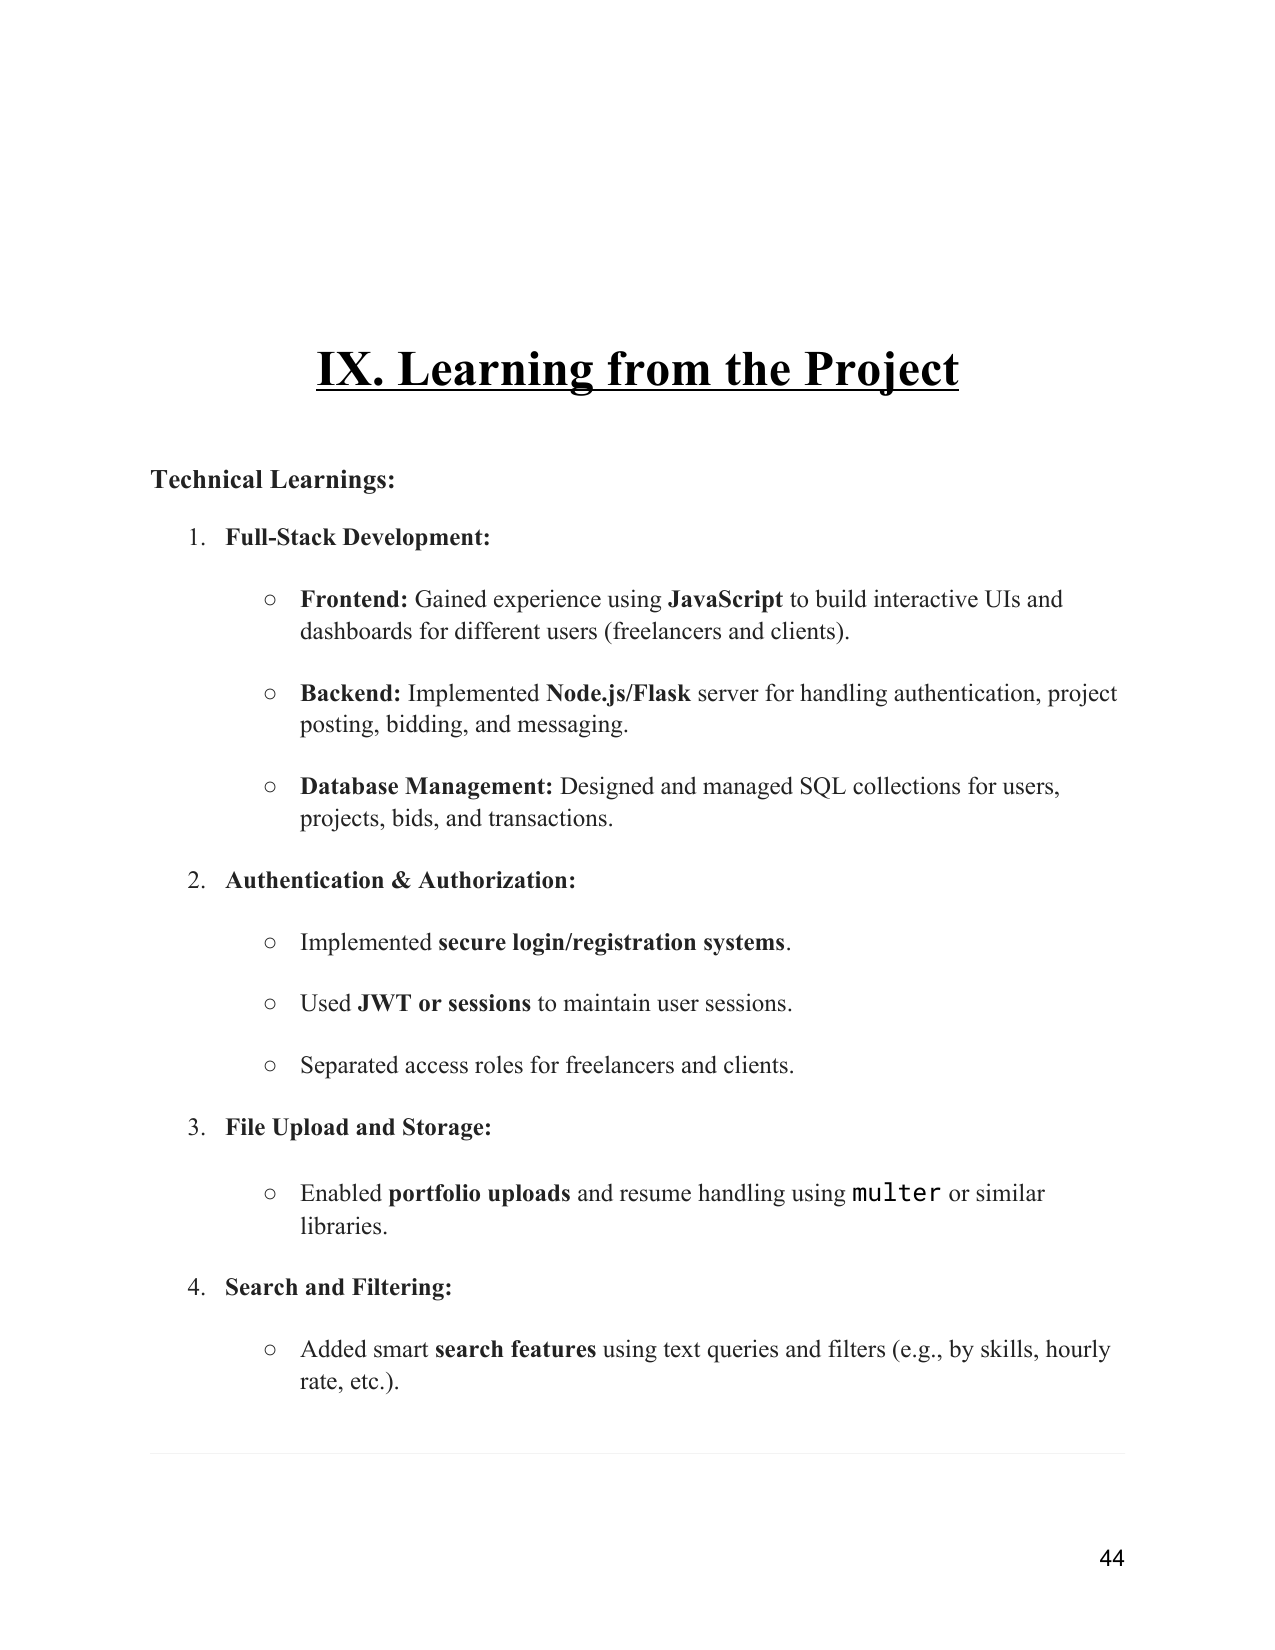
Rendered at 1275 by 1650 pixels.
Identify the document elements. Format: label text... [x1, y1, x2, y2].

list Separated access roles for freelancers and clients. [262, 1051, 1125, 1109]
list Enabled portfolio uploads and resume handling using multer or similar libraries. [262, 1175, 1125, 1270]
list Added smart search features using text queries and filters (e.g., by skills, hourly rate, etc.). [262, 1335, 1125, 1425]
list Search and Filtering: [187, 1273, 1125, 1331]
list Implemented secure login/registration systems. [262, 928, 1125, 986]
list Used JWT or sessions to maintain user sessions. [262, 989, 1125, 1047]
list Authentication & Authorization: [187, 866, 1125, 924]
list Full-Stack Development: [187, 523, 1125, 581]
list Backend: Implemented Node.js/Flask server for handling authentication, project posting, bidding, and messaging. [262, 679, 1125, 768]
list Database Management: Designed and managed SQL collections for users, projects, bids, and transactions. [262, 772, 1125, 862]
text IX. Learning from the Project [150, 341, 1125, 396]
subtitle Technical Learnings: [150, 464, 1125, 494]
list Frontend: Gained experience using JavaScript to build interactive UIs and dashboards for different users (freelancers and clients). [262, 585, 1125, 675]
list File Upload and Storage: [187, 1113, 1125, 1171]
